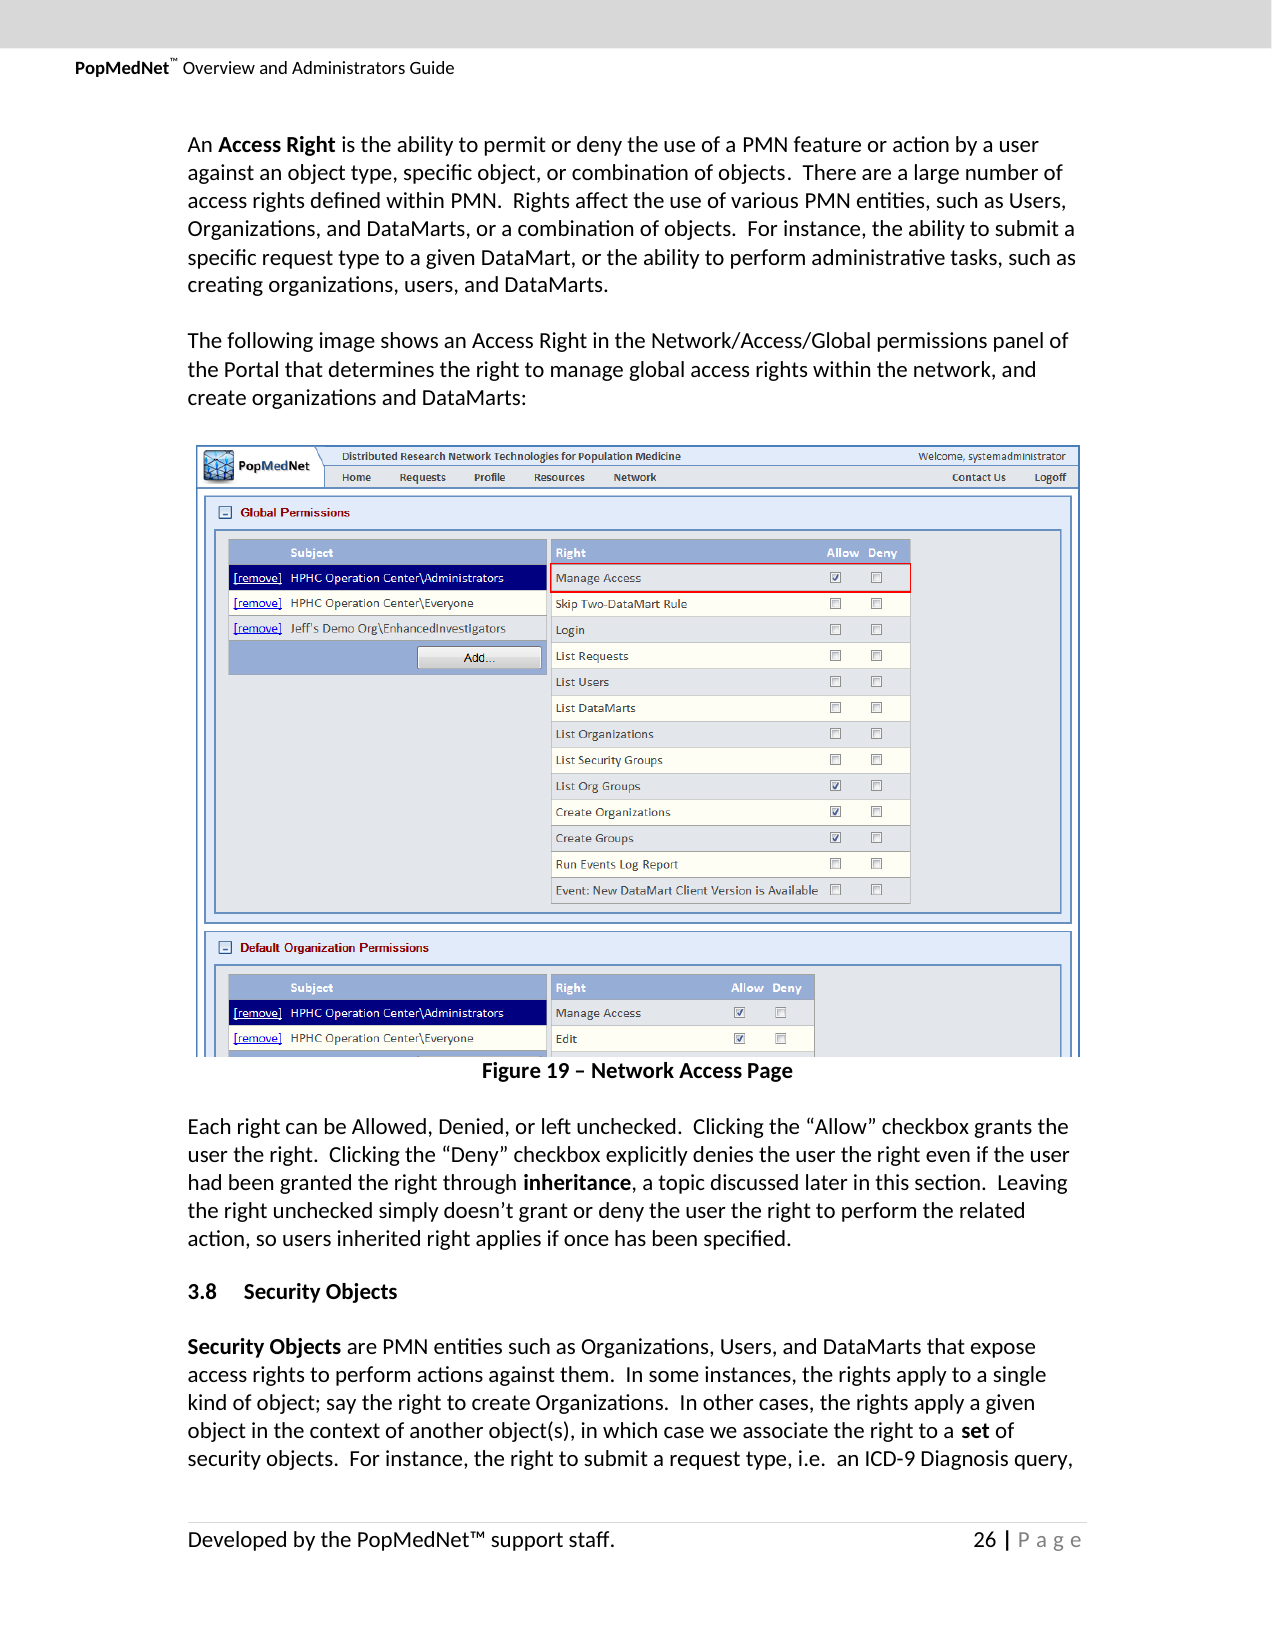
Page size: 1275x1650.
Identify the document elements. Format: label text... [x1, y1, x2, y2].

text An Access Right is the ability to permit or deny the use of a PMN feature or action by a user against an object type, specific object, or combination of objects. There are a large number of access rights defined within PMN. Rights affect the use of various PMN entities, such as Users, Organizations, and DataMarts, or a combination of objects. For instance, the ability to submit a specific request type to a given DataMart, or the ability to perform administrative tasks, such as creating organizations, users, and DataMarts. [187, 131, 1087, 299]
subtitle Security Objects [187, 1277, 1087, 1306]
picture [187, 438, 1088, 1057]
text The following image shows an Access Right in the Network/Access/Global permissions panel of the Portal that determines the right to manage global access rights within the network, and create organizations and DataMarts: [187, 327, 1087, 411]
text Figure 19 – Network Access Page [187, 1057, 1087, 1084]
text Each right can be Allowed, Denied, or left unchecked. Clicking the “Allow” checkbox grants the user the right. Clicking the “Deny” checkbox explicitly denies the user the right even if the user had been granted the right through inheritance, a topic discussed later in this section. Leaving the right unchecked simply doesn’t grant or deny the user the right to perform the related action, so users inherited right applies if once has been specified. [187, 1112, 1087, 1252]
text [187, 1332, 1087, 1472]
